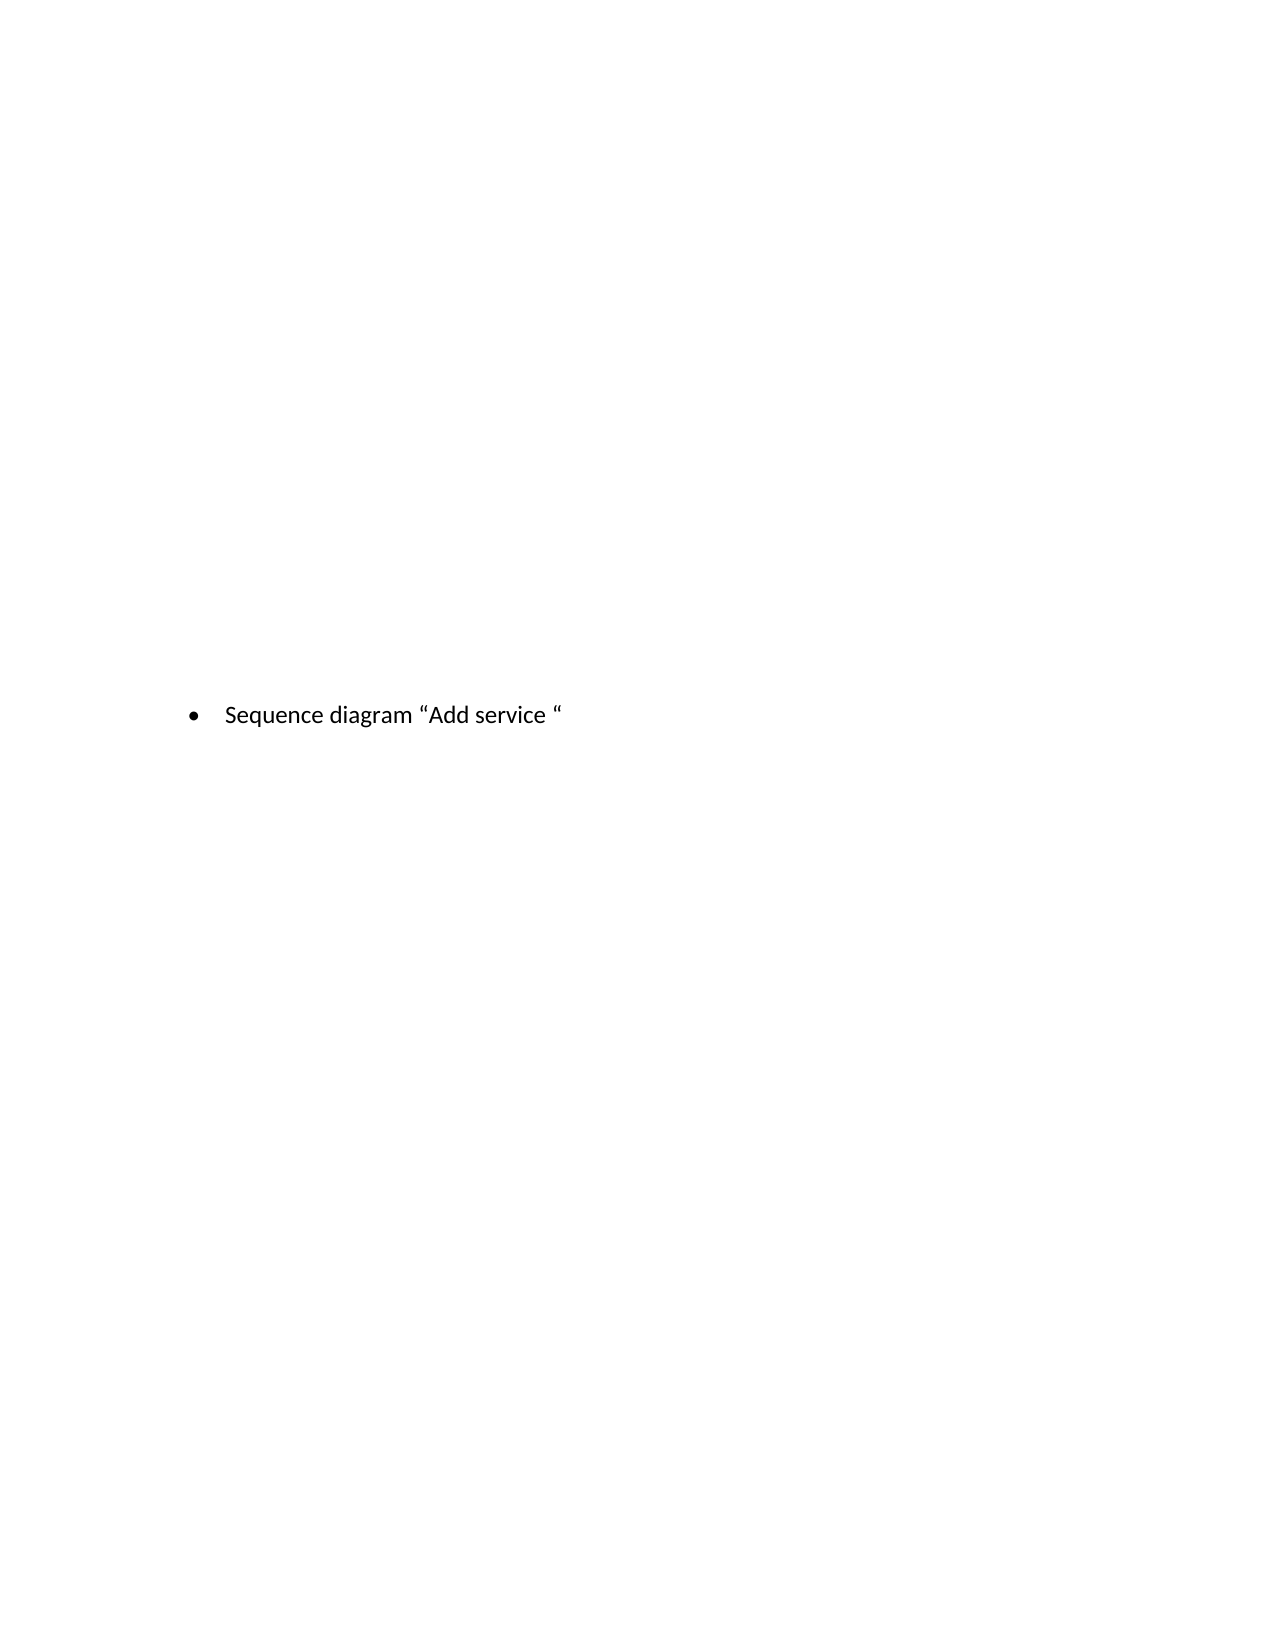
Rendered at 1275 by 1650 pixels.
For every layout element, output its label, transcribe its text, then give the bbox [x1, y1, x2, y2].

list Sequence diagram “Add service “ [187, 699, 1125, 730]
